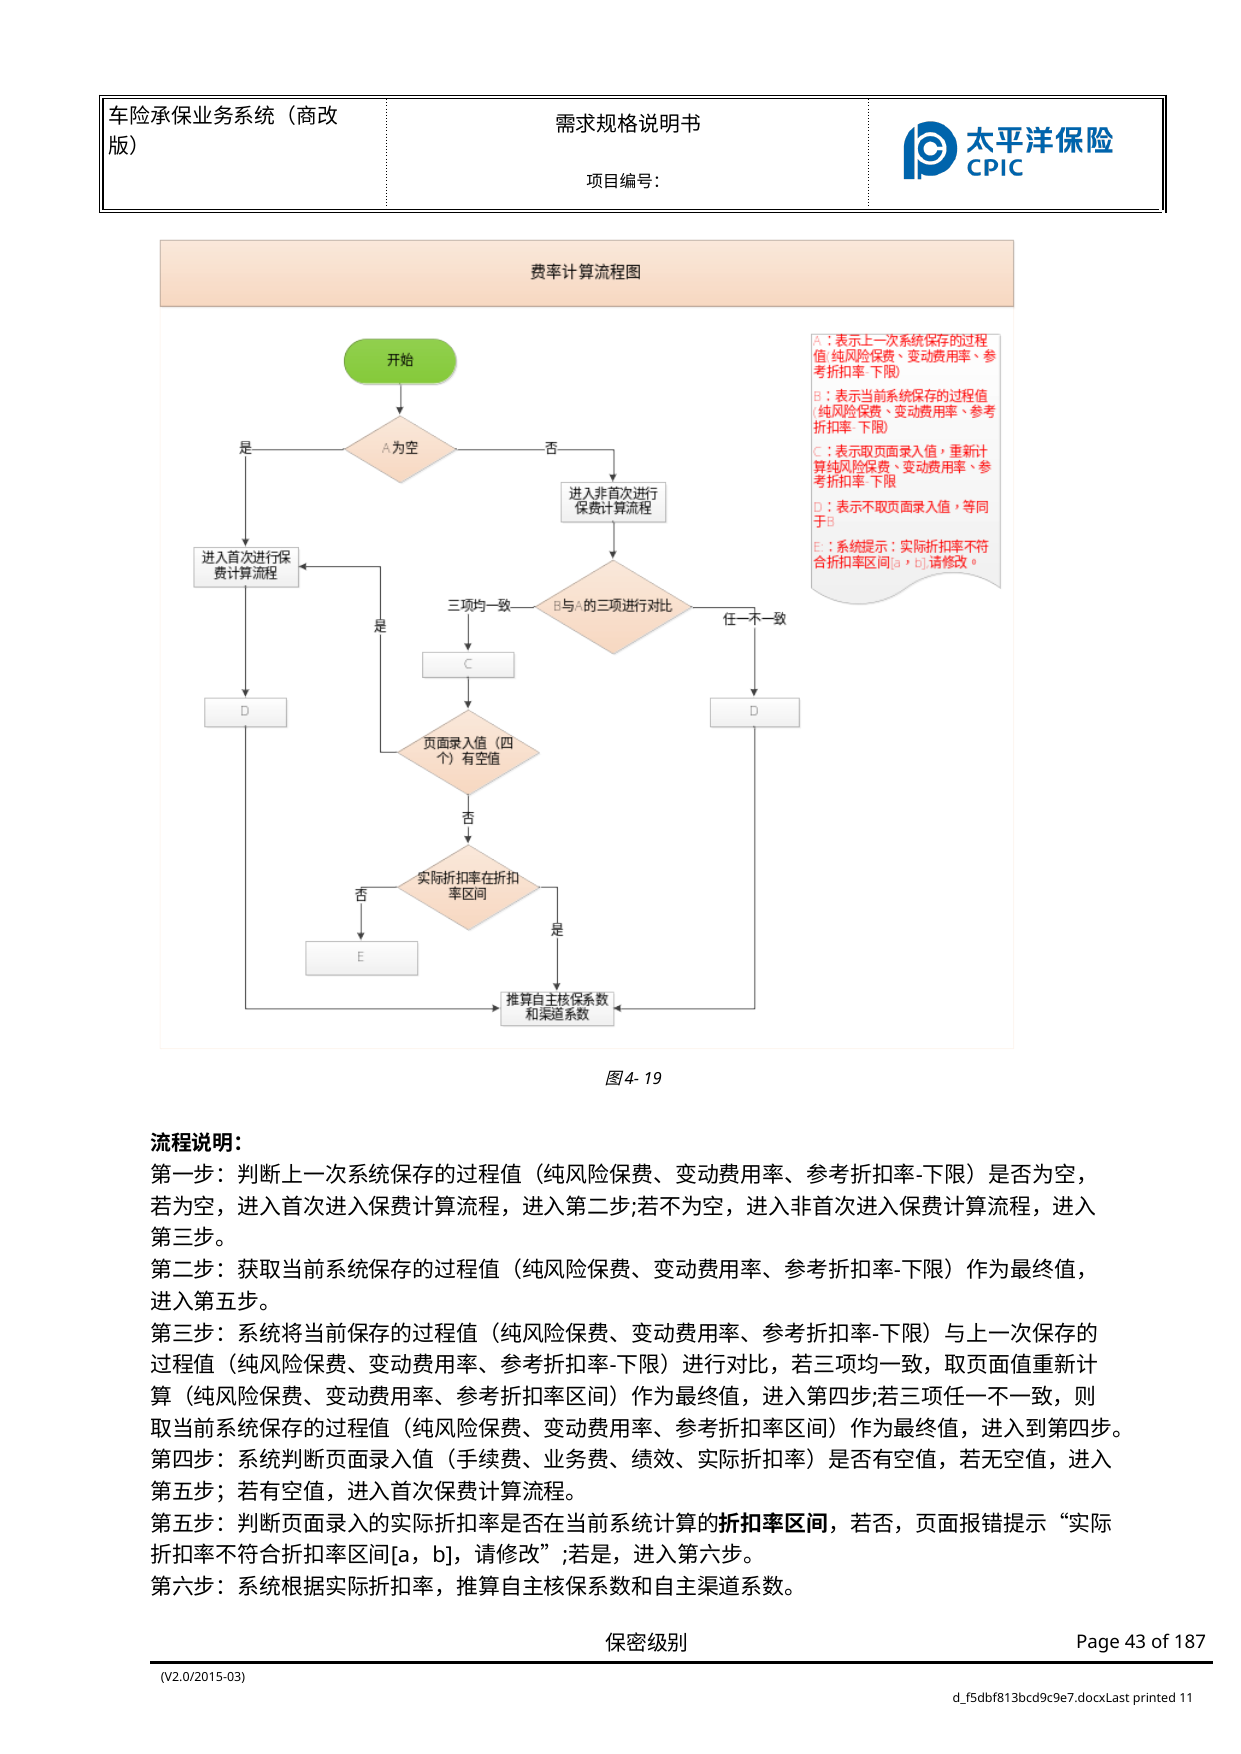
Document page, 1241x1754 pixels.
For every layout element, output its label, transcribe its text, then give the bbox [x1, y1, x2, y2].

text 第六步：系统根据实际折扣率，推算自主核保系数和自主渠道系数。 [150, 1569, 1116, 1601]
text 第二步：获取当前系统保存的过程值（纯风险保费、变动费用率、参考折扣率-下限）作为最终值，进入第五步。 [150, 1252, 1116, 1316]
text 第三步：系统将当前保存的过程值（纯风险保费、变动费用率、参考折扣率-下限）与上一次保存的过程值（纯风险保费、变动费用率、参考折扣率-下限）进行对比，若三项均一致，取页面值重新计算（纯风险保费、变动费用率、参考折扣率区间）作为最终值，进入第四步;若三项任一不一致，则取当前系统保存的过程值（纯风险保费、变动费用率、参考折扣率区间）作为最终值，进入到第四步。 [150, 1316, 1116, 1442]
text 流程说明： [150, 1127, 1116, 1157]
text 第一步：判断上一次系统保存的过程值（纯风险保费、变动费用率、参考折扣率-下限）是否为空，若为空，进入首次进入保费计算流程，进入第二步;若不为空，进入非首次进入保费计算流程，进入第三步。 [150, 1157, 1116, 1252]
picture [900, 117, 1117, 183]
text 第五步：判断页面录入的实际折扣率是否在当前系统计算的折扣率区间，若否，页面报错提示“实际折扣率不符合折扣率区间[a，b]，请修改”;若是，进入第六步。 [150, 1506, 1116, 1569]
text 图4- 19 [150, 1065, 1116, 1089]
text 第四步：系统判断页面录入值（手续费、业务费、绩效、实际折扣率）是否有空值，若无空值，进入第五步；若有空值，进入首次保费计算流程。 [150, 1442, 1116, 1506]
